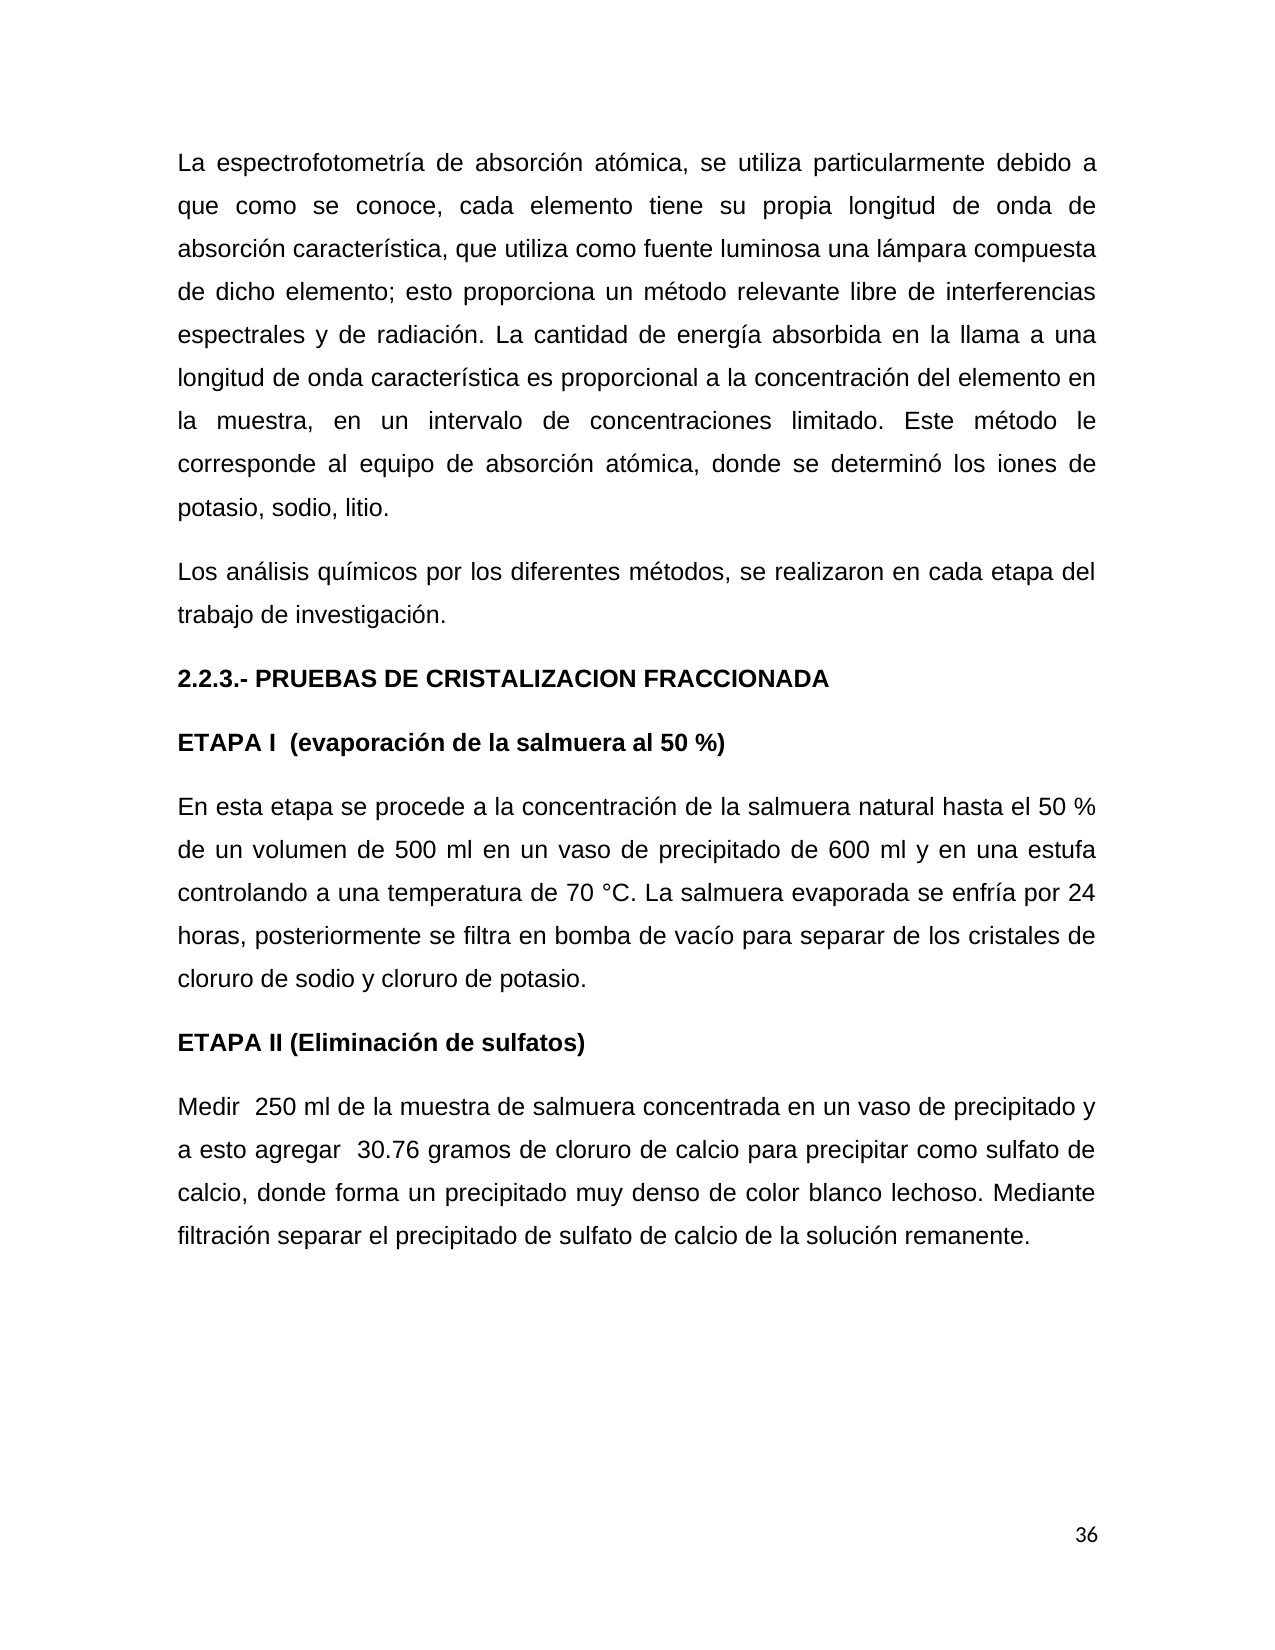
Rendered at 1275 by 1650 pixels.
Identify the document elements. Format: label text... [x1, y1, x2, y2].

text ETAPA I (evaporación de la salmuera al 50 %) [177, 728, 1098, 756]
text En esta etapa se procede a la concentración de la salmuera natural hasta el 50 % de un volumen de 500 ml en un vaso de precipitado de 600 ml y en una estufa controlando a una temperatura de 70 °C. La salmuera evaporada se enfría por 24 horas, posteriormente se filtra en bomba de vacío para separar de los cristales de cloruro de sodio y cloruro de potasio. [177, 792, 1098, 993]
text ETAPA II (Eliminación de sulfatos) [177, 1028, 1098, 1057]
text 2.2.3.- PRUEBAS DE CRISTALIZACION FRACCIONADA [177, 664, 1098, 692]
text La espectrofotometría de absorción atómica, se utiliza particularmente debido a que como se conoce, cada elemento tiene su propia longitud de onda de absorción característica, que utiliza como fuente luminosa una lámpara compuesta de dicho elemento; esto proporciona un método relevante libre de interferencias espectrales y de radiación. La cantidad de energía absorbida en la llama a una longitud de onda característica es proporcional a la concentración del elemento en la muestra, en un intervalo de concentraciones limitado. Este método le corresponde al equipo de absorción atómica, donde se determinó los iones de potasio, sodio, litio. [177, 148, 1098, 521]
text Medir 250 ml de la muestra de salmuera concentrada en un vaso de precipitado y a esto agregar 30.76 gramos de cloruro de calcio para precipitar como sulfato de calcio, donde forma un precipitado muy denso de color blanco lechoso. Mediante filtración separar el precipitado de sulfato de calcio de la solución remanente. [177, 1092, 1098, 1250]
text Los análisis químicos por los diferentes métodos, se realizaron en cada etapa del trabajo de investigación. [177, 557, 1098, 628]
